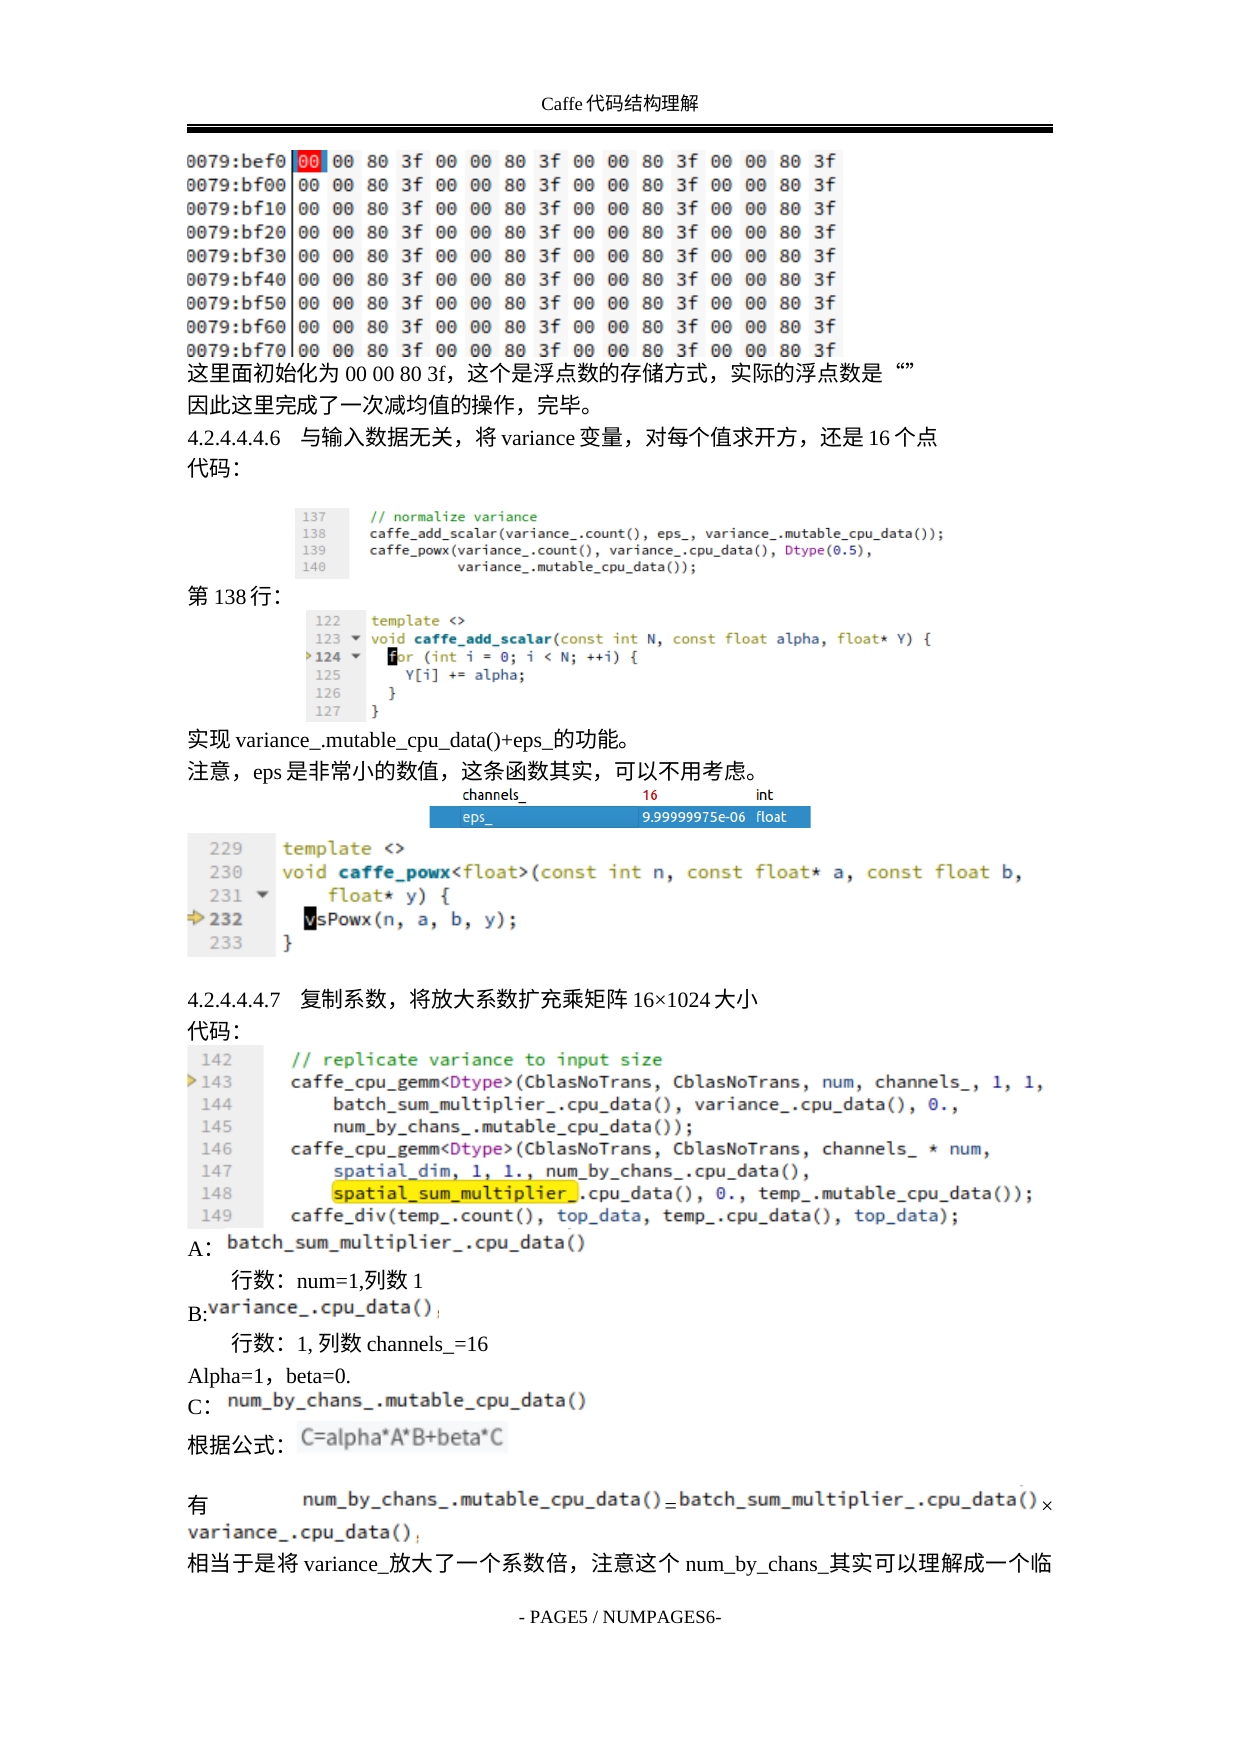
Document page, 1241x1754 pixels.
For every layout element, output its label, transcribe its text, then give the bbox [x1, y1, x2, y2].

picture [676, 1485, 1041, 1514]
picture [207, 1294, 439, 1322]
text 注意，eps是非常小的数值，这条函数其实，可以不用考虑。 [187, 754, 1053, 785]
picture [187, 150, 845, 357]
text 根据公式： [187, 1421, 1053, 1460]
picture [306, 610, 935, 722]
picture [298, 1488, 665, 1514]
picture [187, 785, 1030, 957]
picture [187, 1519, 419, 1547]
picture [295, 508, 946, 579]
text B: [187, 1295, 1053, 1326]
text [187, 1546, 1053, 1578]
text A： [187, 1229, 1053, 1263]
text 实现variance_.mutable_cpu_data()+eps_的功能。 [187, 722, 1053, 754]
text 行数：1, 列数channels_=16 [187, 1326, 1053, 1358]
text 这里面初始化为 00 00 80 3f，这个是浮点数的存储方式，实际的浮点数是“” [187, 356, 1053, 388]
subtitle 与输入数据无关，将variance变量，对每个值求开方，还是16个点 [187, 419, 1053, 451]
subtitle 复制系数，将放大系数扩充乘矩阵16×1024大小 [187, 982, 1053, 1014]
text Alpha=1，beta=0. [187, 1358, 1053, 1389]
picture [223, 1389, 590, 1415]
text 代码： [187, 1014, 1053, 1045]
text 代码： [187, 451, 1053, 483]
text 行数：num=1,列数1 [187, 1263, 1053, 1295]
text 第138行： [187, 579, 1053, 611]
text 因此这里完成了一次减均值的操作，完毕。 [187, 388, 1053, 419]
picture [187, 1045, 1053, 1257]
picture [296, 1421, 521, 1454]
